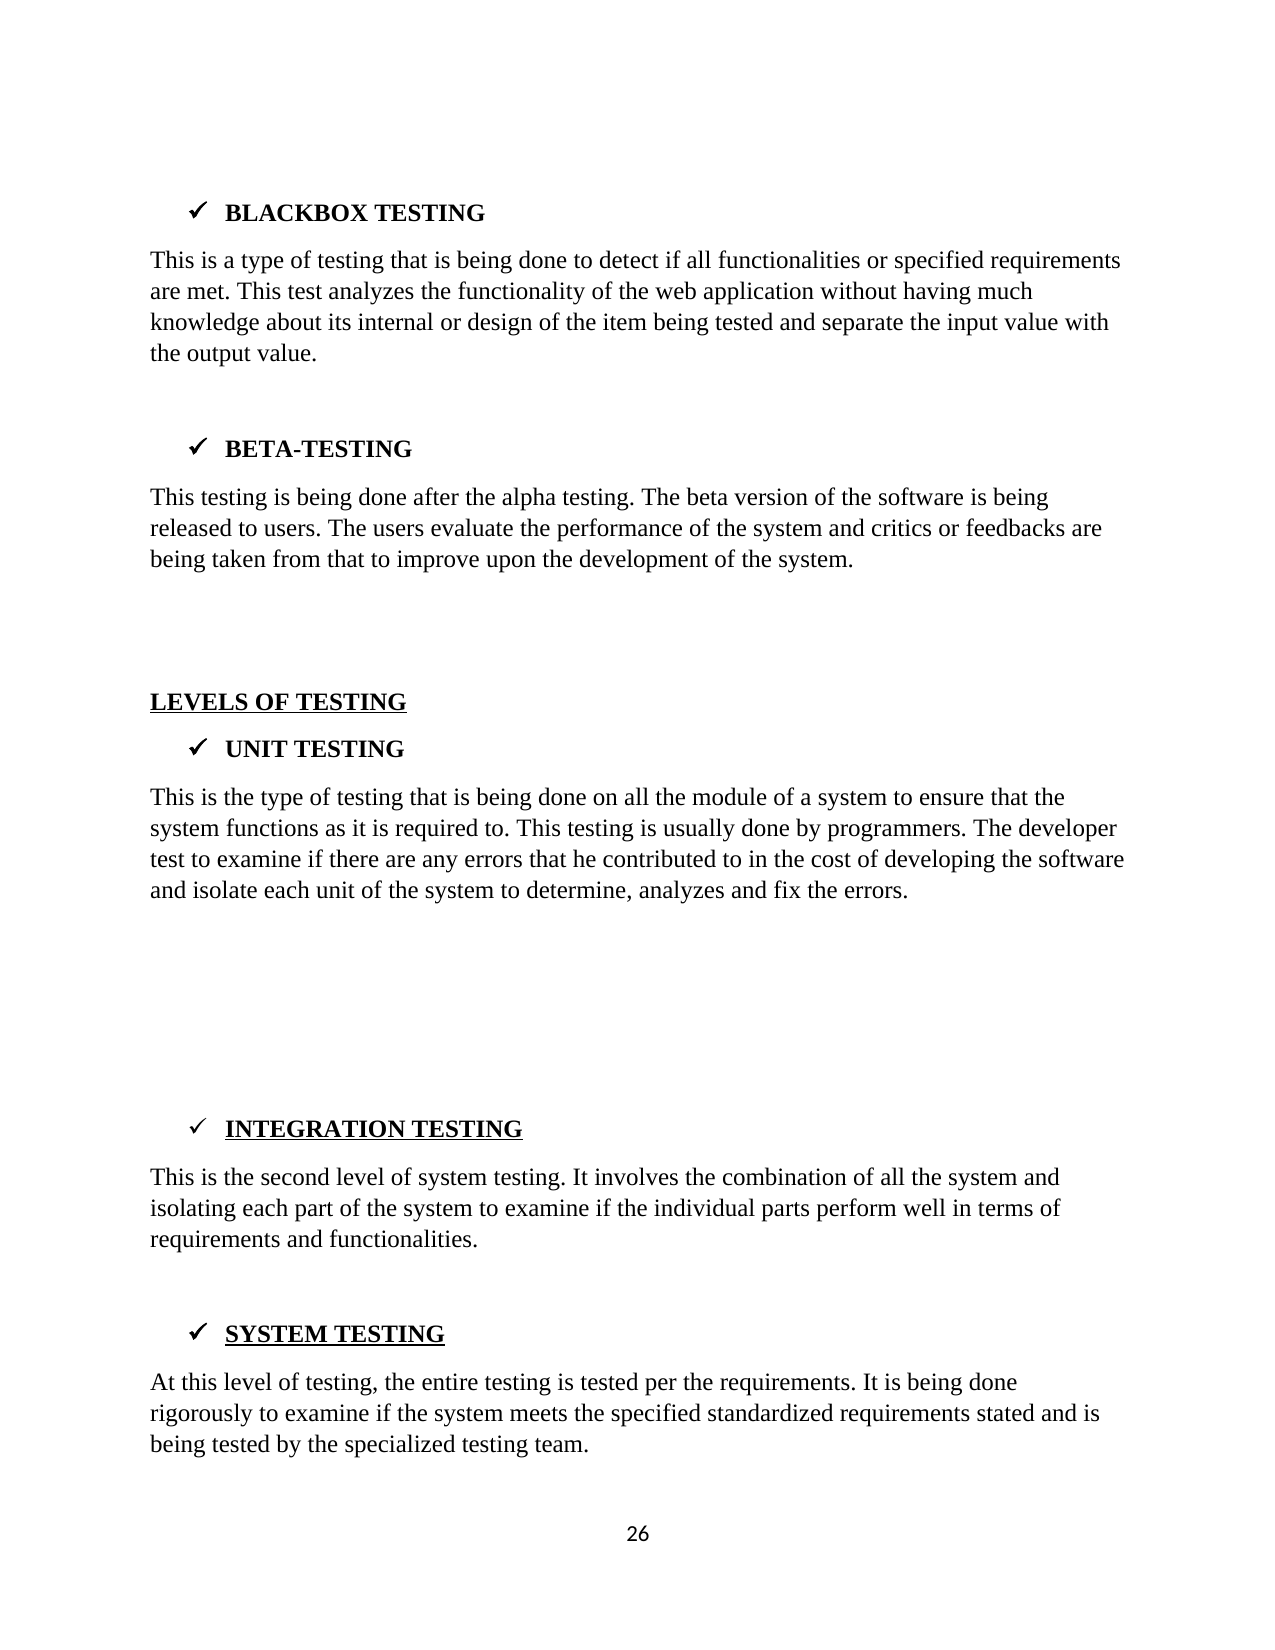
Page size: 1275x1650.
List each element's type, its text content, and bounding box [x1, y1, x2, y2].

list SYSTEM TESTING [187, 1319, 1125, 1348]
text This testing is being done after the alpha testing. The beta version of the software is being released to users. The users evaluate the performance of the system and critics or feedbacks are being taken from that to improve upon the development of the system. [150, 482, 1125, 572]
text This is the type of testing that is being done on all the module of a system to ensure that the system functions as it is required to. This testing is usually done by programmers. The developer test to examine if there are any errors that he contributed to in the cost of developing the software and isolate each unit of the system to determine, analyzes and fix the errors. [150, 782, 1125, 904]
text At this level of testing, the entire testing is tested per the requirements. It is being done rigorously to examine if the system meets the specified standardized requirements stated and is being tested by the specialized testing team. [150, 1367, 1125, 1458]
list UNIT TESTING [187, 734, 1125, 763]
text This is the second level of system testing. It involves the combination of all the system and isolating each part of the system to examine if the individual parts perform well in terms of requirements and functionalities. [150, 1162, 1125, 1252]
list BETA-TESTING [187, 434, 1125, 463]
list BLACKBOX TESTING [187, 198, 1125, 226]
text This is a type of testing that is being done to detect if all functionalities or specified requirements are met. This test analyzes the functionality of the web application without having much knowledge about its internal or design of the item being tested and separate the input value with the output value. [150, 245, 1125, 367]
list INTEGRATION TESTING [187, 1114, 1125, 1143]
text LEVELS OF TESTING [150, 687, 1125, 716]
